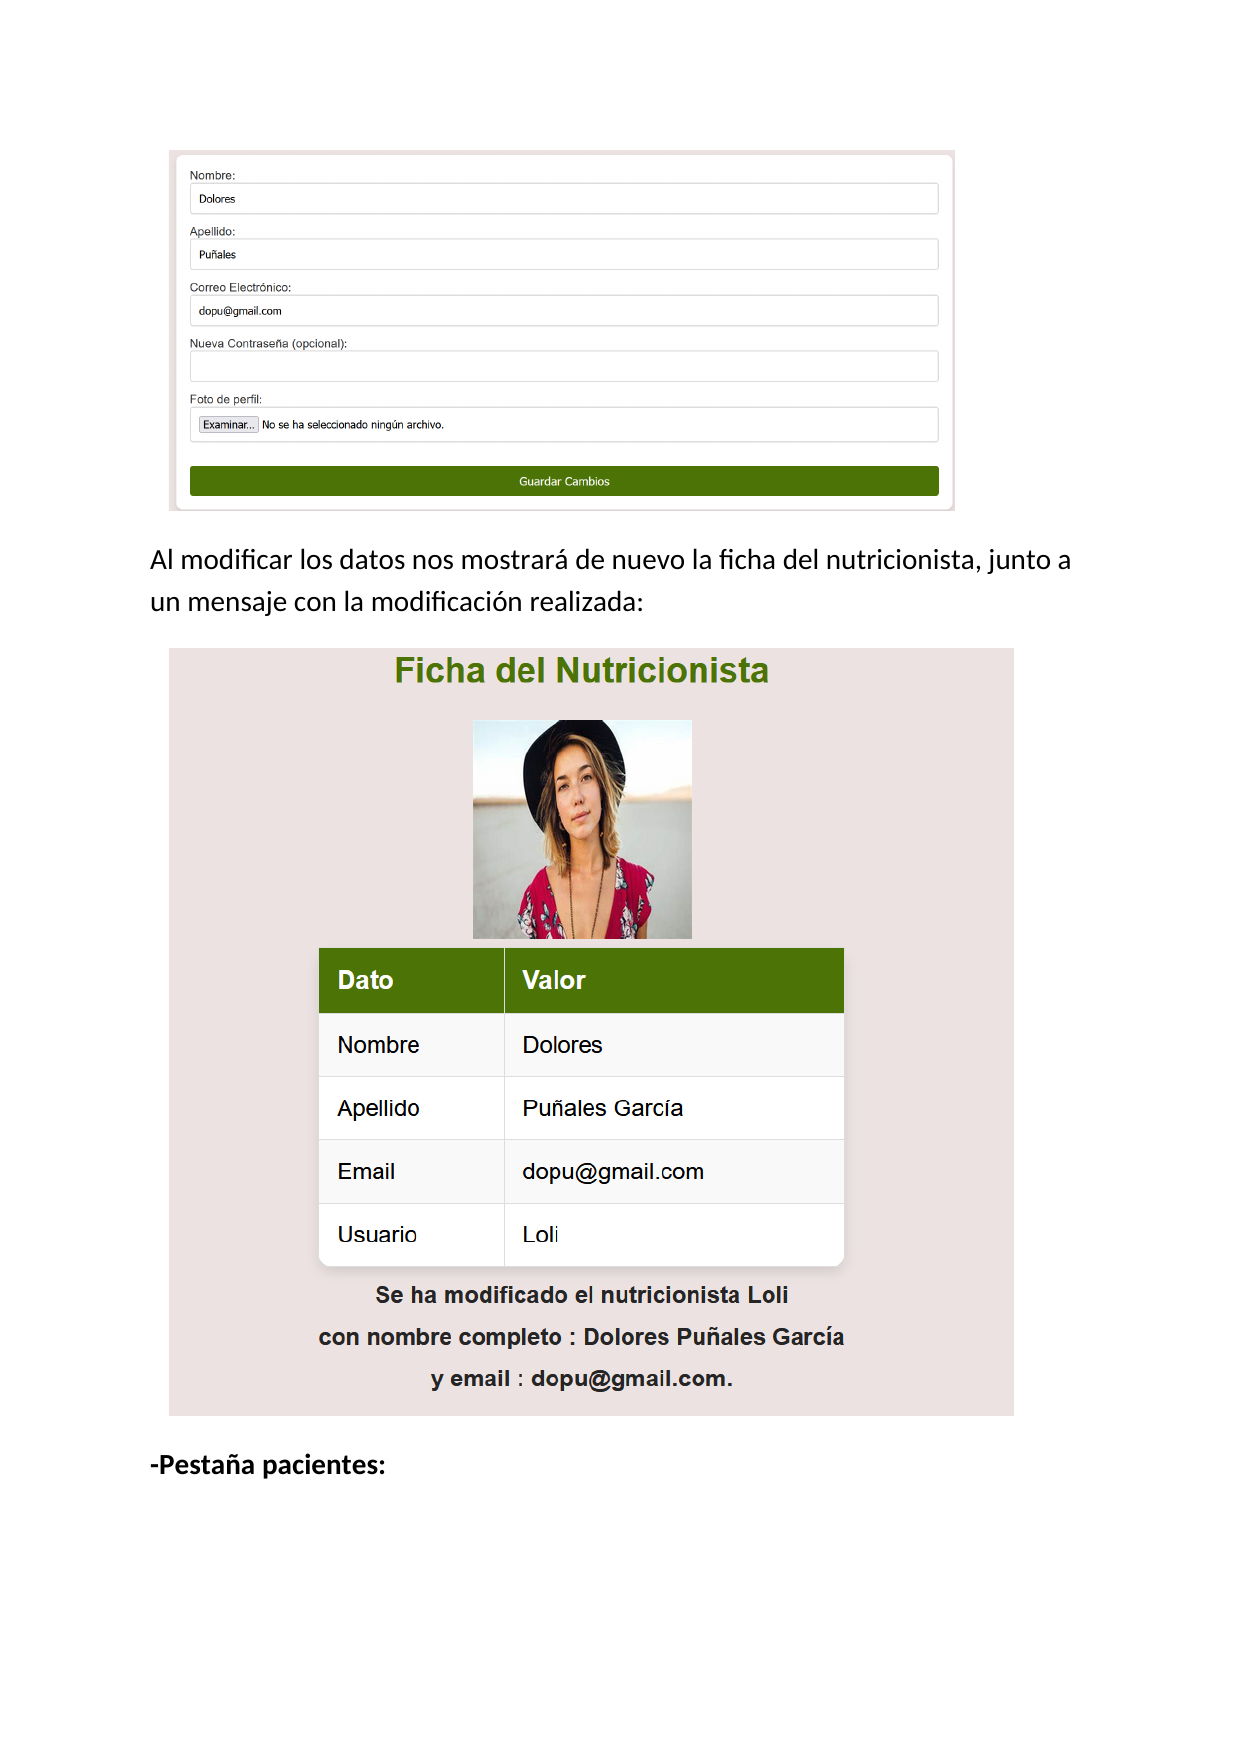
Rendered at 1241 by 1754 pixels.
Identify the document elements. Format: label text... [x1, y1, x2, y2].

text Al modificar los datos nos mostrará de nuevo la ficha del nutricionista, junto a un mensaje con la modificación realizada: [150, 541, 1090, 618]
text -Pestaña pacientes: [150, 1446, 1090, 1481]
